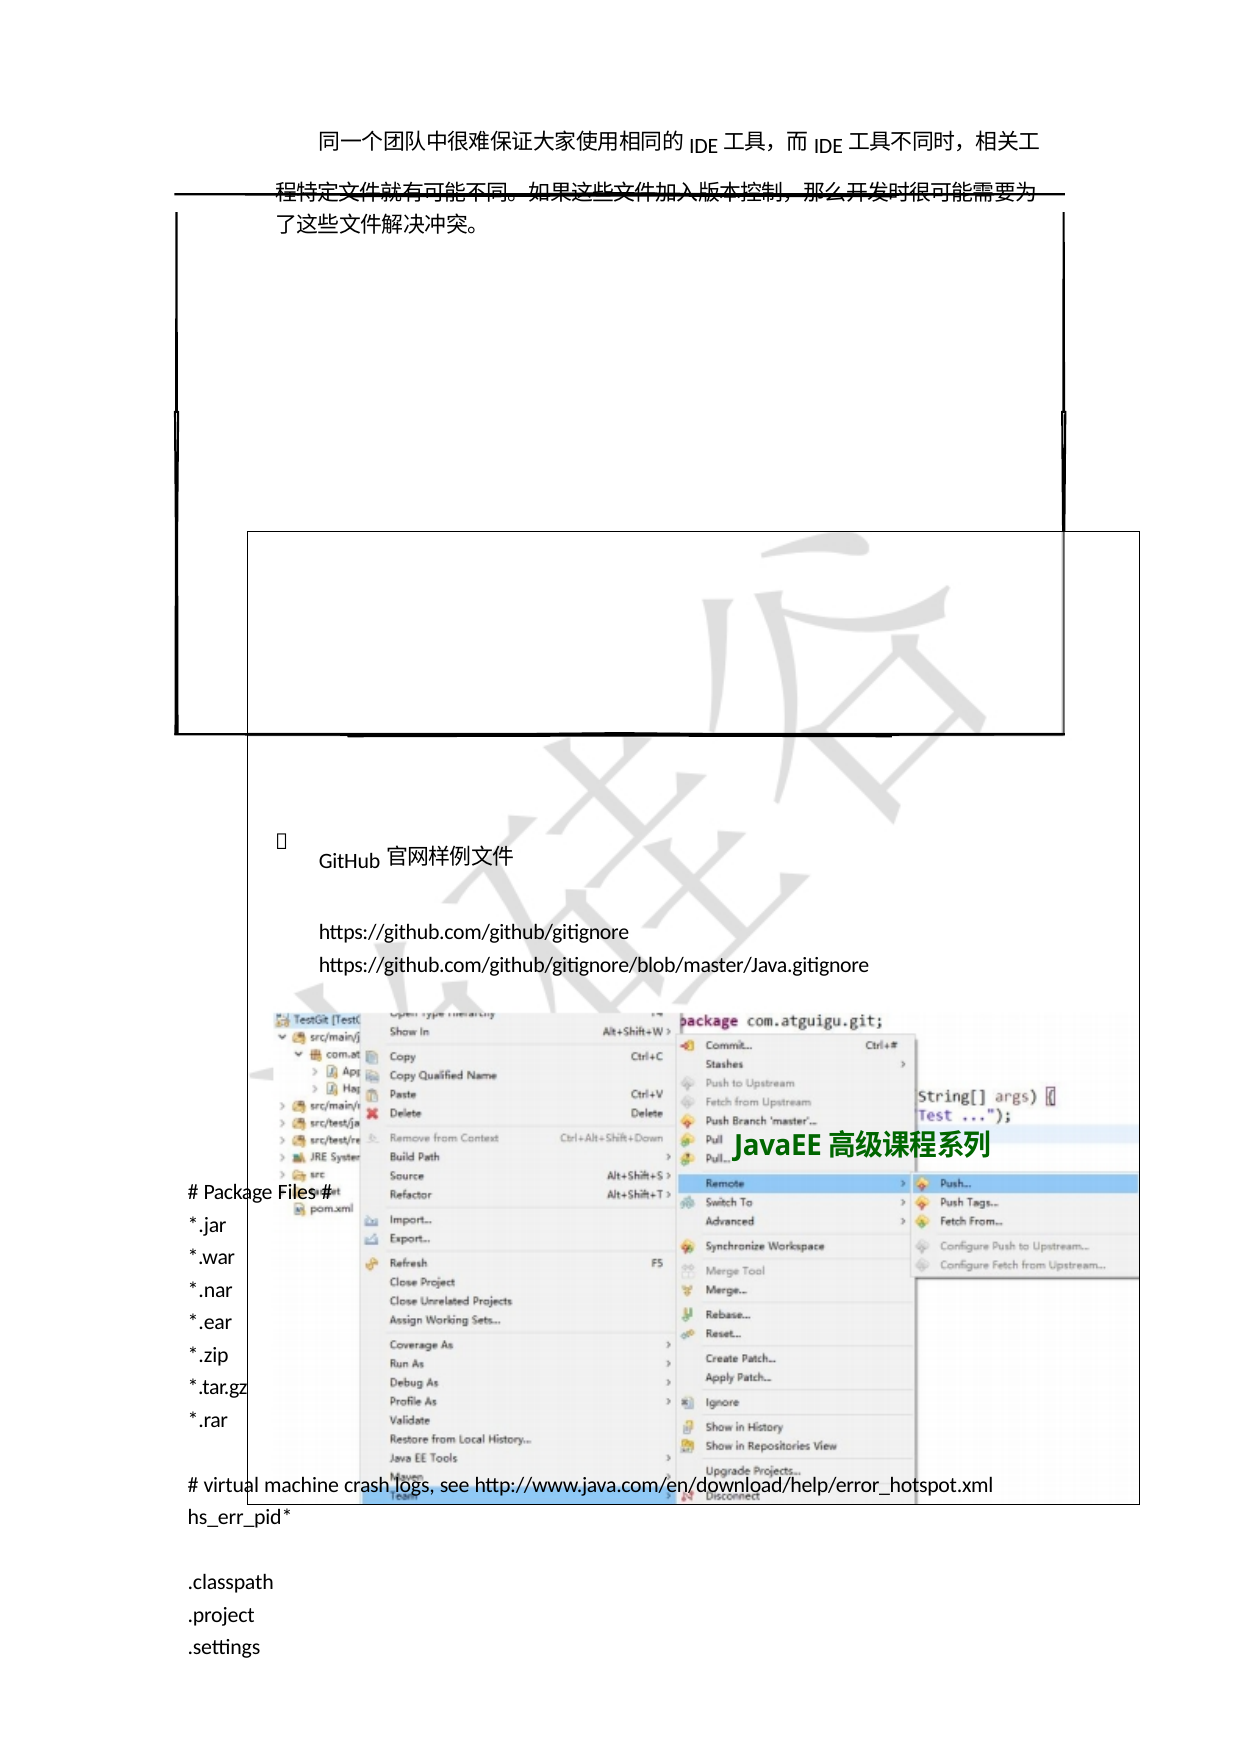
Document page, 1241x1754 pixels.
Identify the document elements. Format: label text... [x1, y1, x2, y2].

picture [248, 532, 1139, 1504]
text .settings [187, 1631, 1099, 1663]
text *.tar.gz [187, 1371, 1099, 1403]
text *.zip [187, 1338, 1099, 1371]
text *.nar [187, 1273, 1099, 1306]
text *.rar [187, 1403, 1099, 1436]
text *.war [187, 1241, 1099, 1273]
text  [275, 824, 318, 857]
text https://github.com/github/gitignore [318, 916, 1099, 948]
text 程特定文件就有可能不同。如果这些文件加入版本控制，那么开发时很可能需要为 [187, 174, 1099, 207]
text hs_err_pid* [187, 1501, 1099, 1533]
text 同一个团队中很难保证大家使用相同的 IDE 工具，而 IDE 工具不同时，相关工 [187, 109, 1099, 174]
text .project [187, 1598, 1099, 1631]
text https://github.com/github/gitignore/blob/master/Java.gitignore [318, 948, 1099, 981]
text .classpath [187, 1566, 1099, 1598]
text 了这些文件解决冲突。 [187, 207, 1099, 239]
text # virtual machine crash logs, see http://www.java.com/en/download/help/error_hotspot.xml [187, 1468, 1099, 1501]
text *.ear [187, 1306, 1099, 1338]
text *.jar [187, 1208, 1099, 1241]
text # Package Files # [187, 1176, 1099, 1208]
text JavaEE 高级课程系列 [187, 1111, 1099, 1176]
